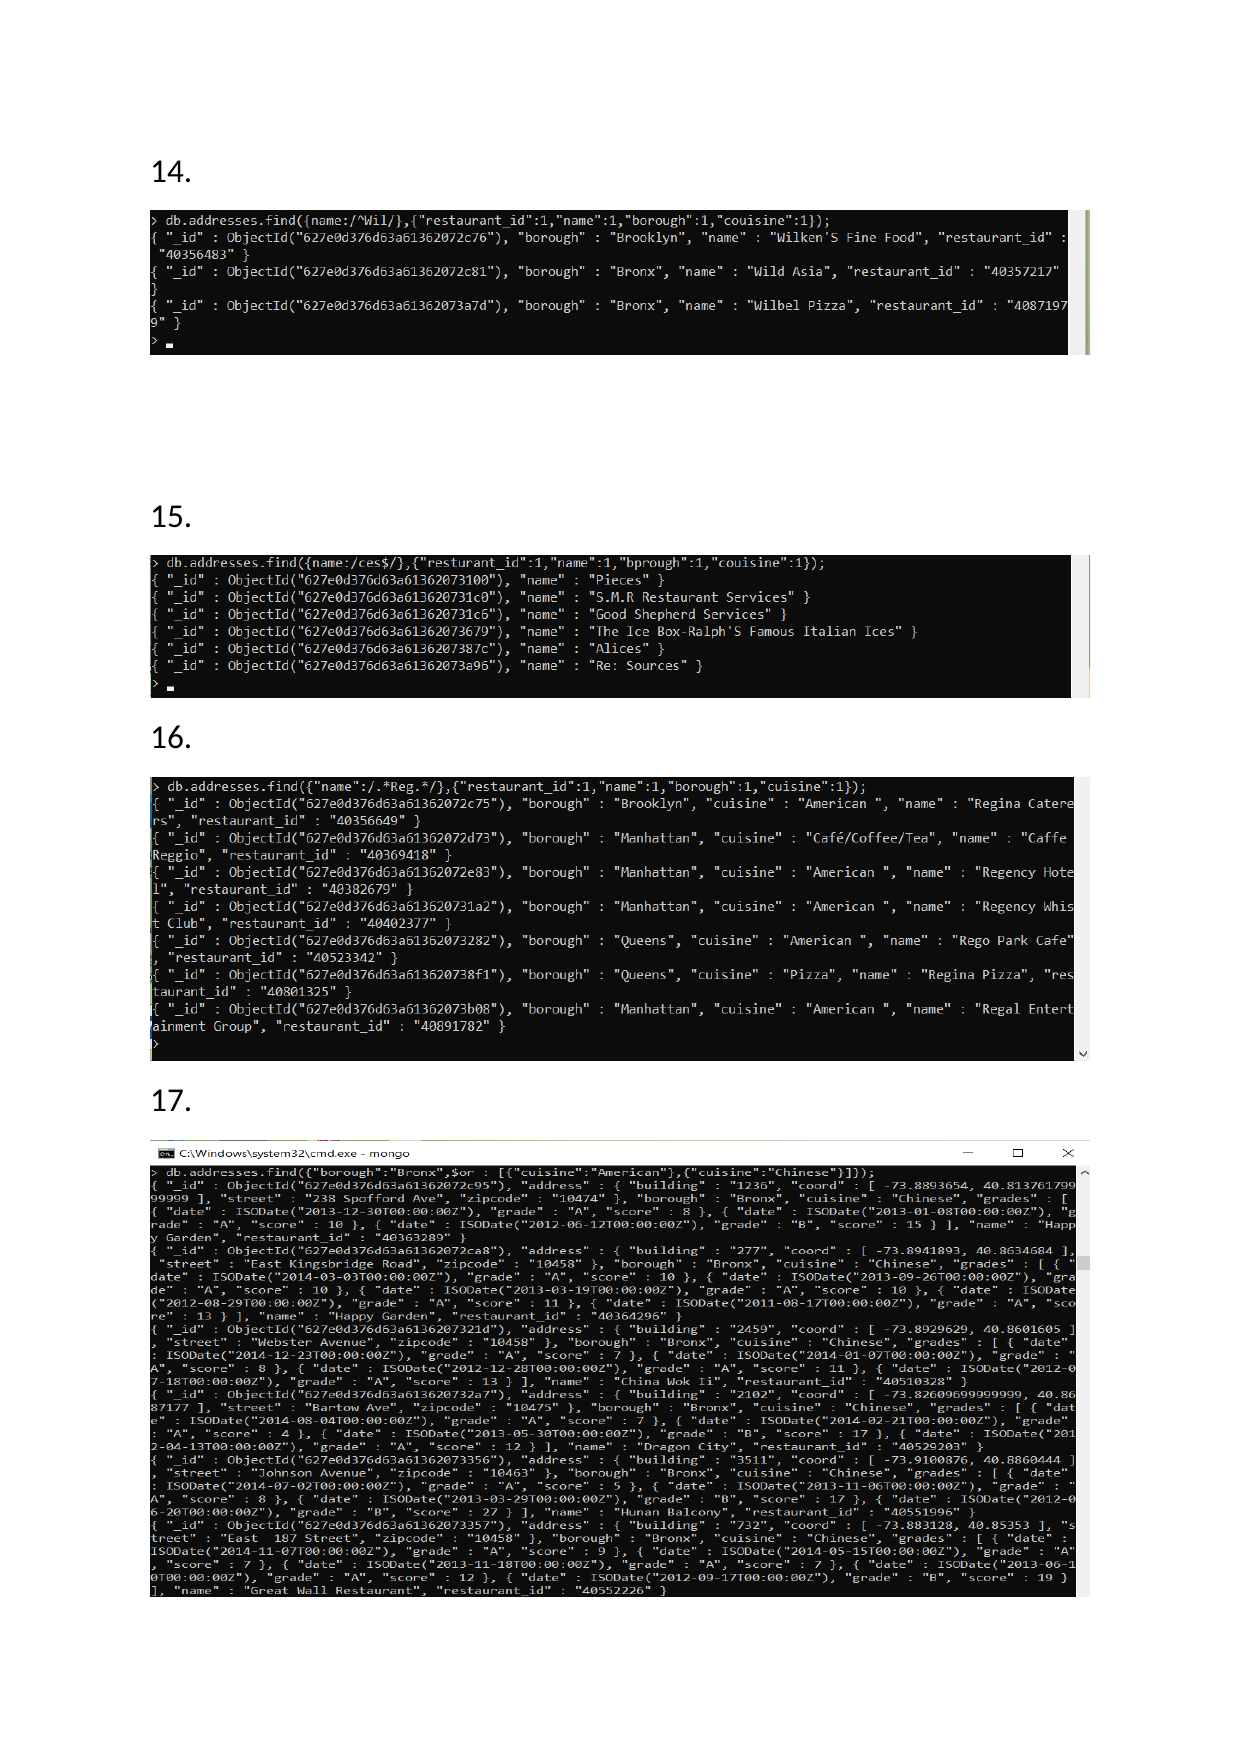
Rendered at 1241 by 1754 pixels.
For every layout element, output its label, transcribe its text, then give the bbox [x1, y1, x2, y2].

picture [150, 210, 1091, 355]
text 15. [150, 495, 1090, 536]
text 14. [150, 150, 1090, 191]
picture [150, 1140, 1091, 1597]
text 16. [150, 717, 1090, 757]
text 17. [150, 1079, 1090, 1120]
picture [150, 555, 1091, 698]
picture [150, 777, 1091, 1061]
